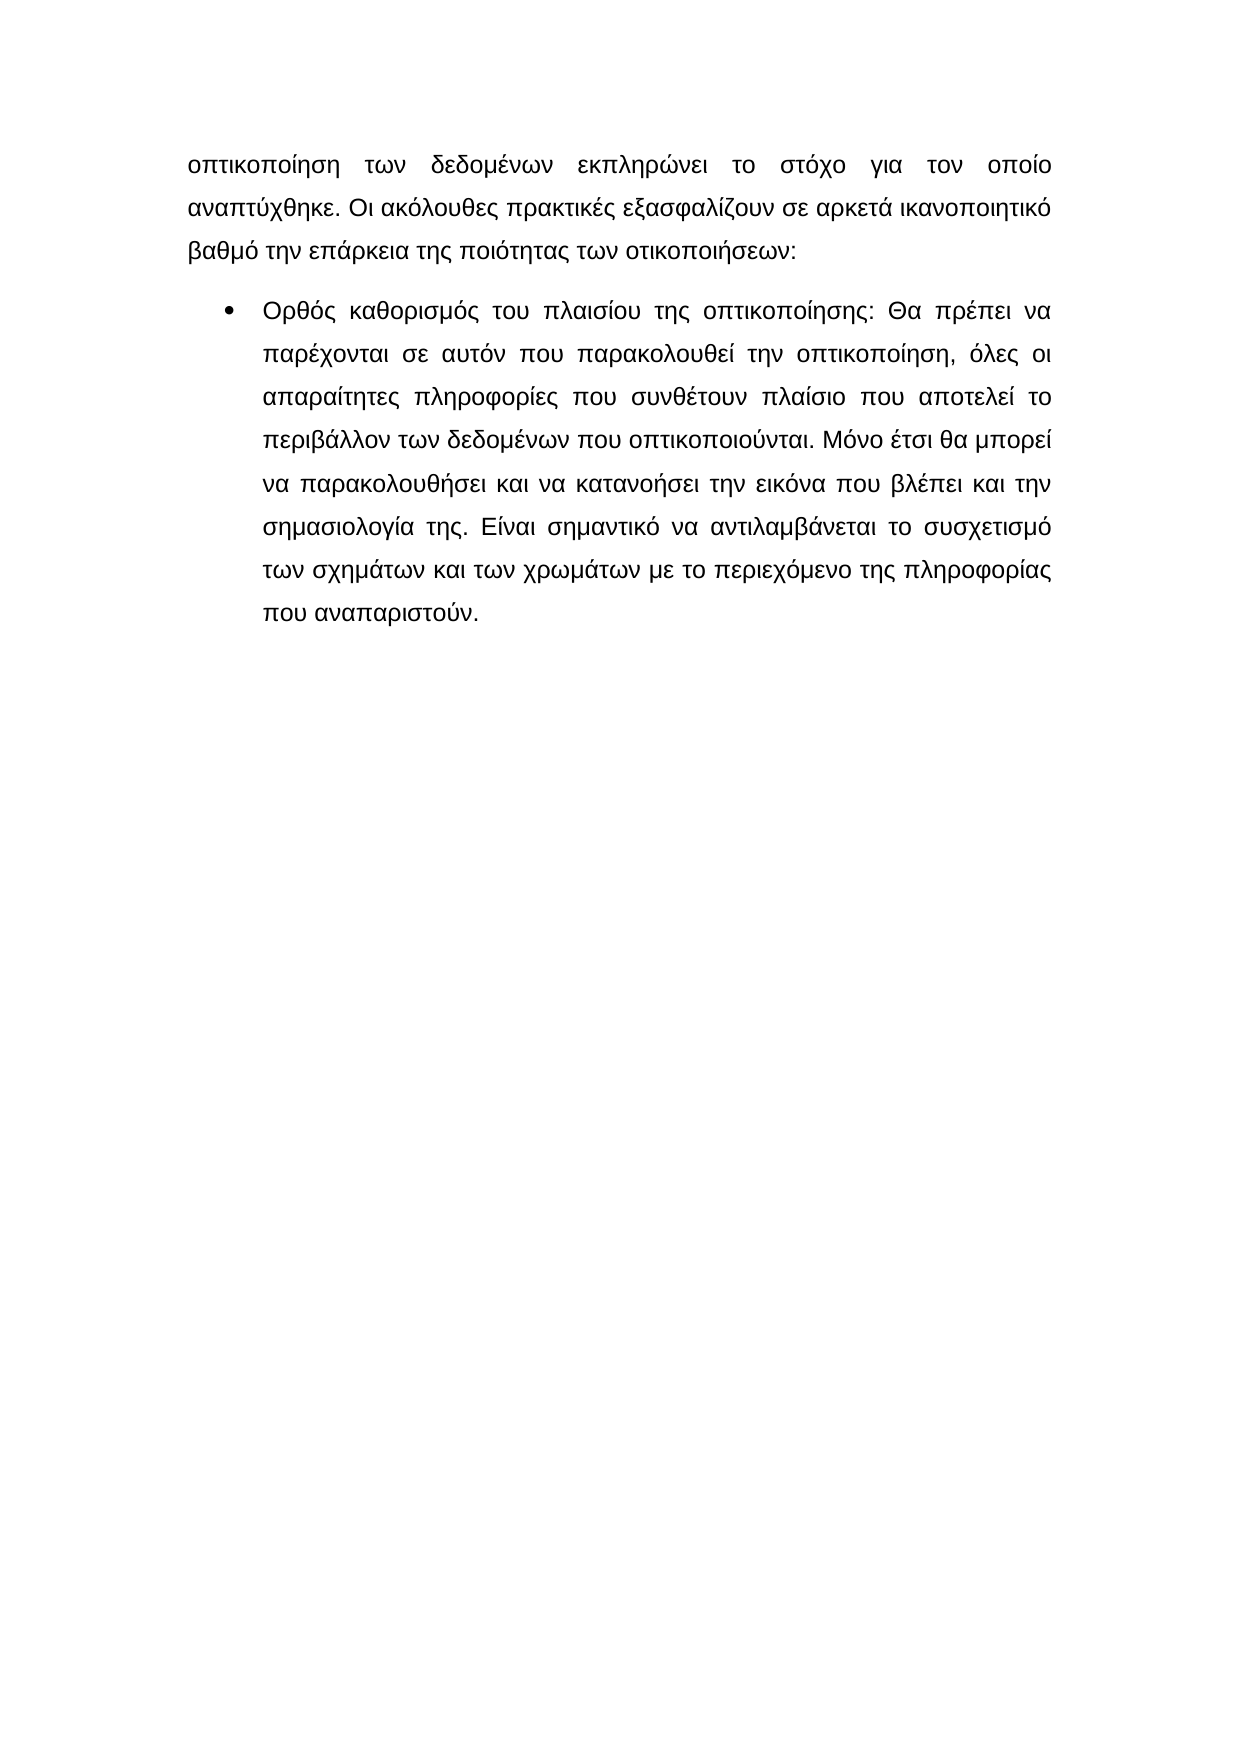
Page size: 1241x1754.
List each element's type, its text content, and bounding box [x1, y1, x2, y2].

list Ορθός καθορισμός του πλαισίου της οπτικοποίησης: Θα πρέπει να παρέχονται σε αυτόν που παρακολουθεί την οπτικοποίηση, όλες οι απαραίτητες πληροφορίες που συνθέτουν πλαίσιο που αποτελεί το περιβάλλον των δεδομένων που οπτικοποιούνται. Μόνο έτσι θα μπορεί να παρακολουθήσει και να κατανοήσει την εικόνα που βλέπει και την σημασιολογία της. Είναι σημαντικό να αντιλαμβάνεται το συσχετισμό των σχημάτων και των χρωμάτων με το περιεχόμενο της πληροφορίας που αναπαριστούν. [225, 296, 1053, 627]
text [187, 150, 1053, 265]
